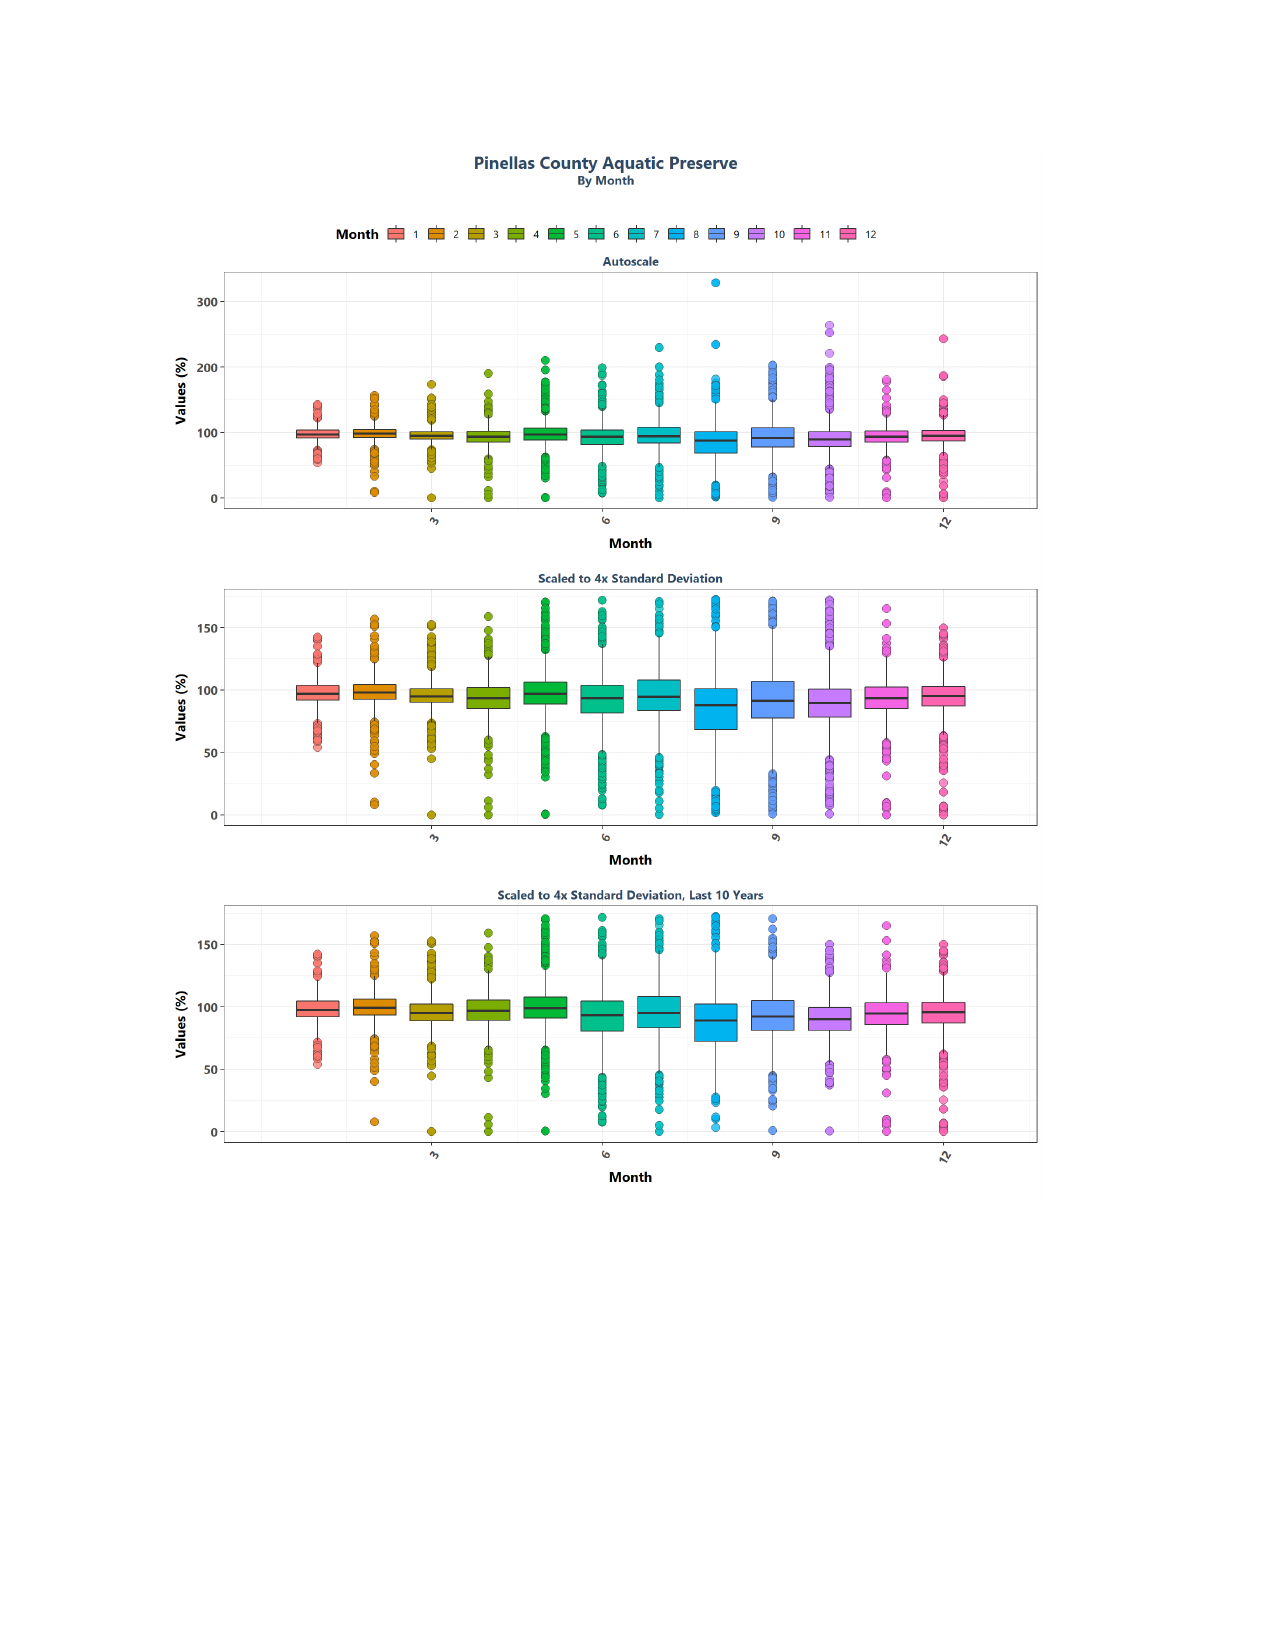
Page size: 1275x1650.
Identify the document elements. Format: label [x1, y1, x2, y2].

picture [168, 150, 1044, 1200]
